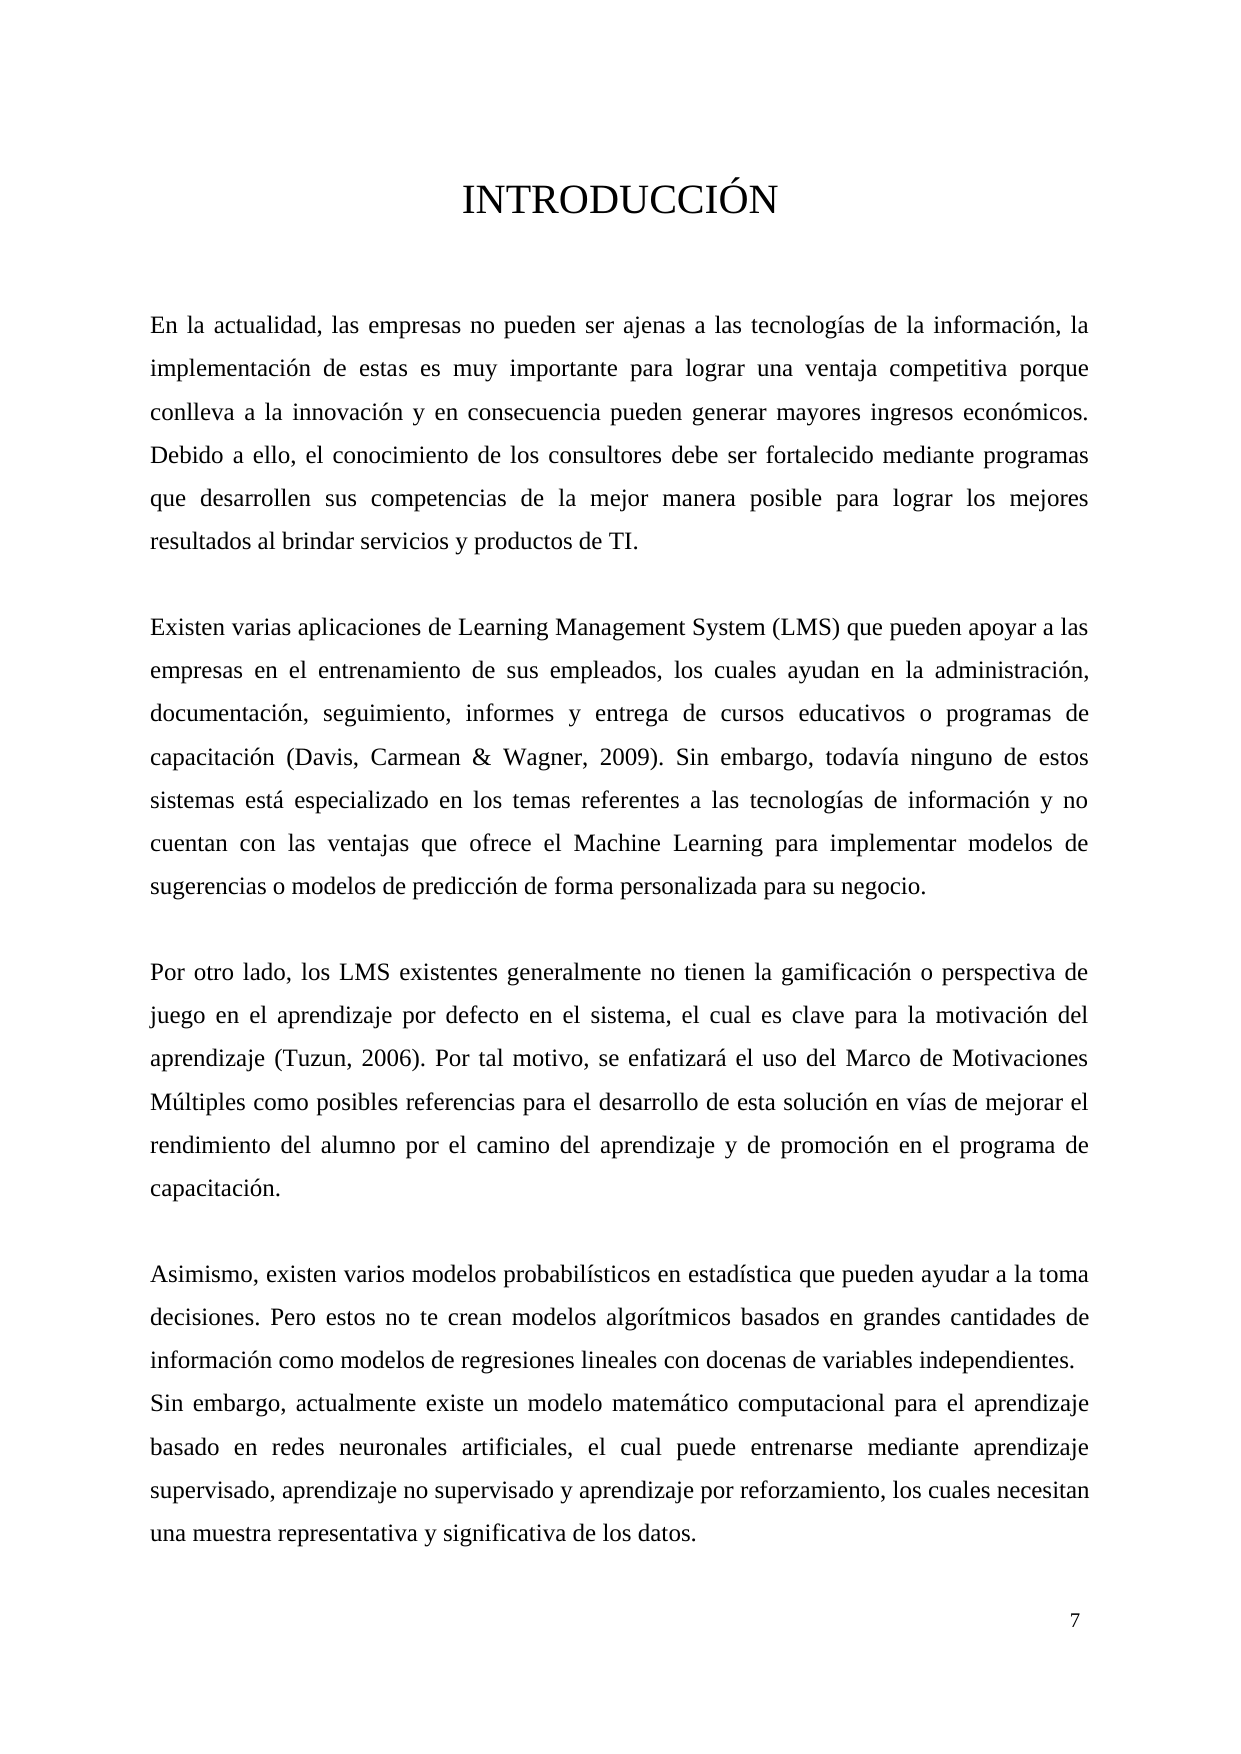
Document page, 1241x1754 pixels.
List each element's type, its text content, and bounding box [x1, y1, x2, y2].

text En la actualidad, las empresas no pueden ser ajenas a las tecnologías de la información, la implementación de estas es muy importante para lograr una ventaja competitiva porque conlleva a la innovación y en consecuencia pueden generar mayores ingresos económicos. Debido a ello, el conocimiento de los consultores debe ser fortalecido mediante programas que desarrollen sus competencias de la mejor manera posible para lograr los mejores resultados al brindar servicios y productos de TI. [150, 310, 1090, 555]
subtitle INTRODUCCIÓN [150, 175, 1090, 223]
text Asimismo, existen varios modelos probabilísticos en estadística que pueden ayudar a la toma decisiones. Pero estos no te crean modelos algorítmicos basados en grandes cantidades de información como modelos de regresiones lineales con docenas de variables independientes. [150, 1259, 1090, 1374]
text Sin embargo, actualmente existe un modelo matemático computacional para el aprendizaje basado en redes neuronales artificiales, el cual puede entrenarse mediante aprendizaje supervisado, aprendizaje no supervisado y aprendizaje por reforzamiento, los cuales necesitan una muestra representativa y significativa de los datos. [150, 1388, 1090, 1547]
text Existen varias aplicaciones de Learning Management System (LMS) que pueden apoyar a las empresas en el entrenamiento de sus empleados, los cuales ayudan en la administración, documentación, seguimiento, informes y entrega de cursos educativos o programas de capacitación (Davis, Carmean & Wagner, 2009). Sin embargo, todavía ninguno de estos sistemas está especializado en los temas referentes a las tecnologías de información y no cuentan con las ventajas que ofrece el Machine Learning para implementar modelos de sugerencias o modelos de predicción de forma personalizada para su negocio. [150, 612, 1090, 900]
text Por otro lado, los LMS existentes generalmente no tienen la gamificación o perspectiva de juego en el aprendizaje por defecto en el sistema, el cual es clave para la motivación del aprendizaje (Tuzun, 2006). Por tal motivo, se enfatizará el uso del Marco de Motivaciones Múltiples como posibles referencias para el desarrollo de esta solución en vías de mejorar el rendimiento del alumno por el camino del aprendizaje y de promoción en el programa de capacitación. [150, 957, 1090, 1202]
